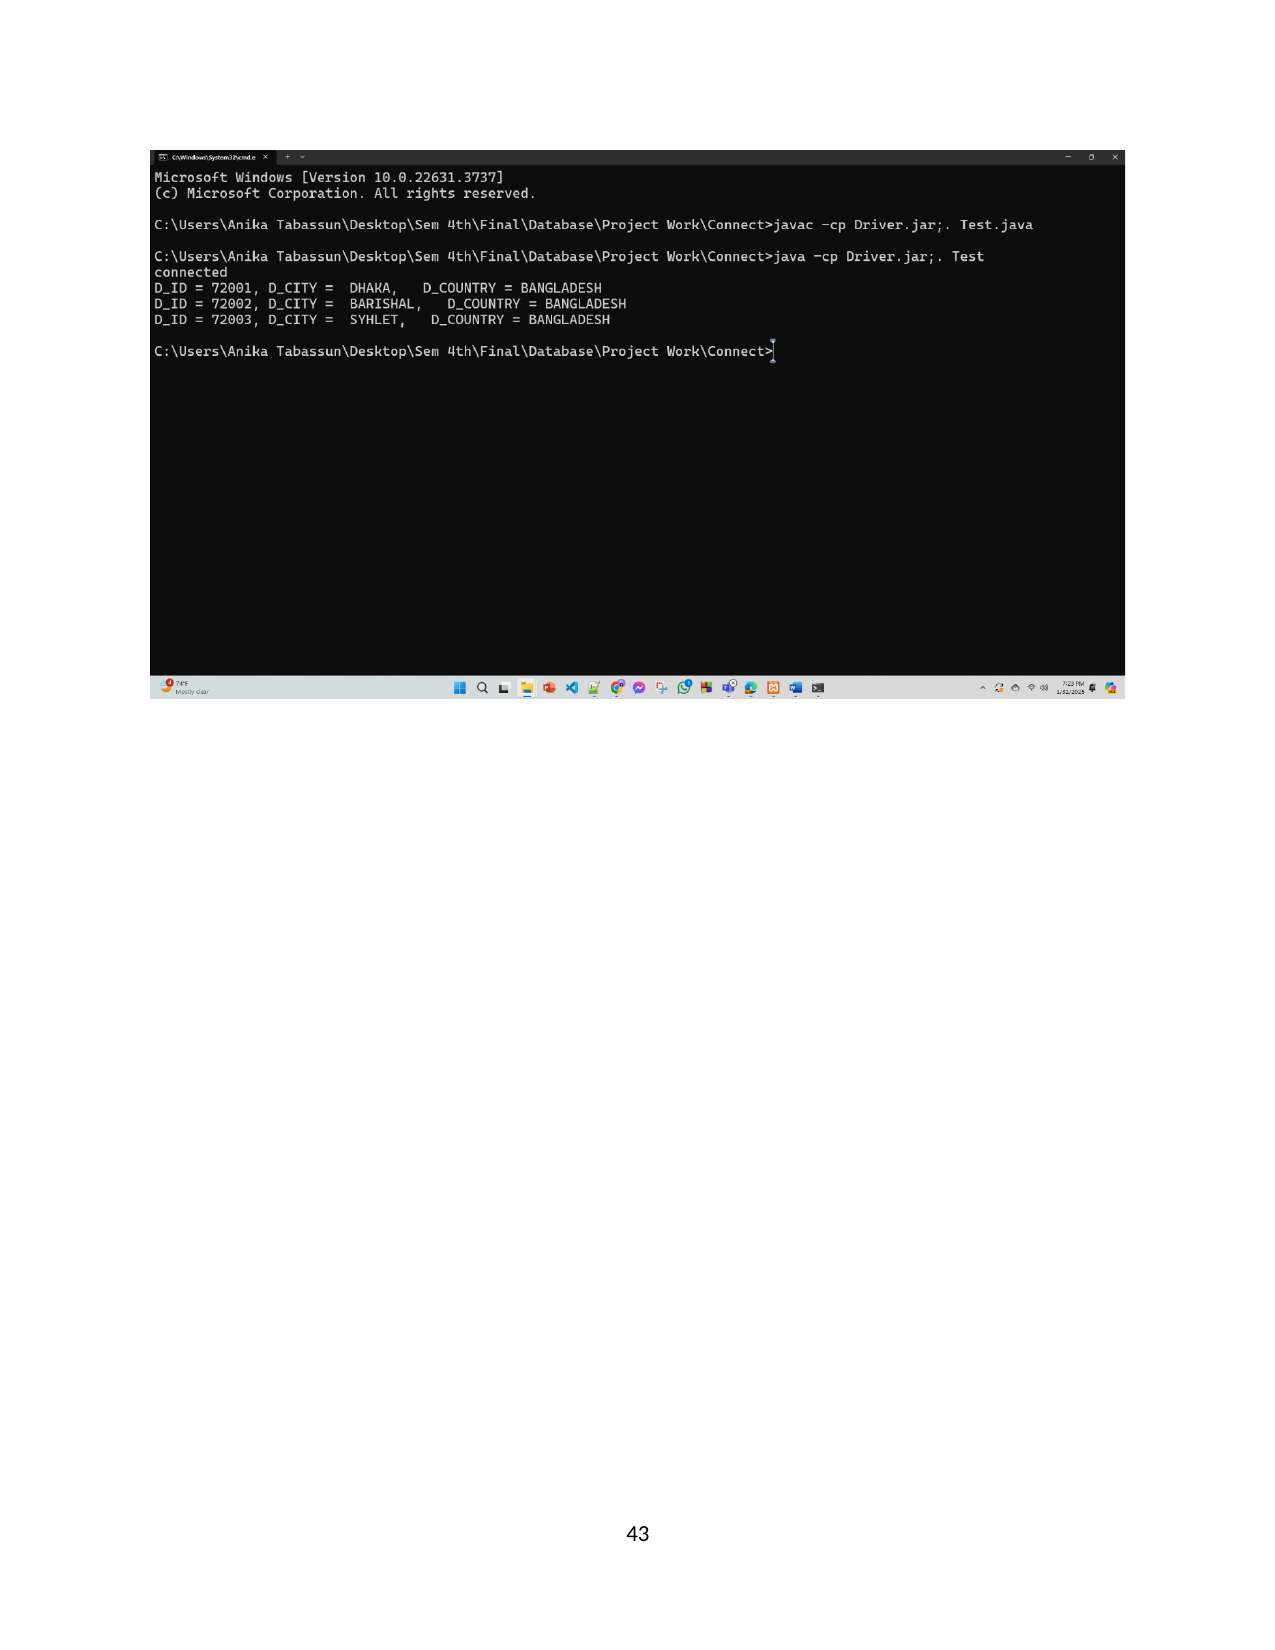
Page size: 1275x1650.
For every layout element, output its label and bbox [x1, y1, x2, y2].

picture [150, 150, 1125, 699]
